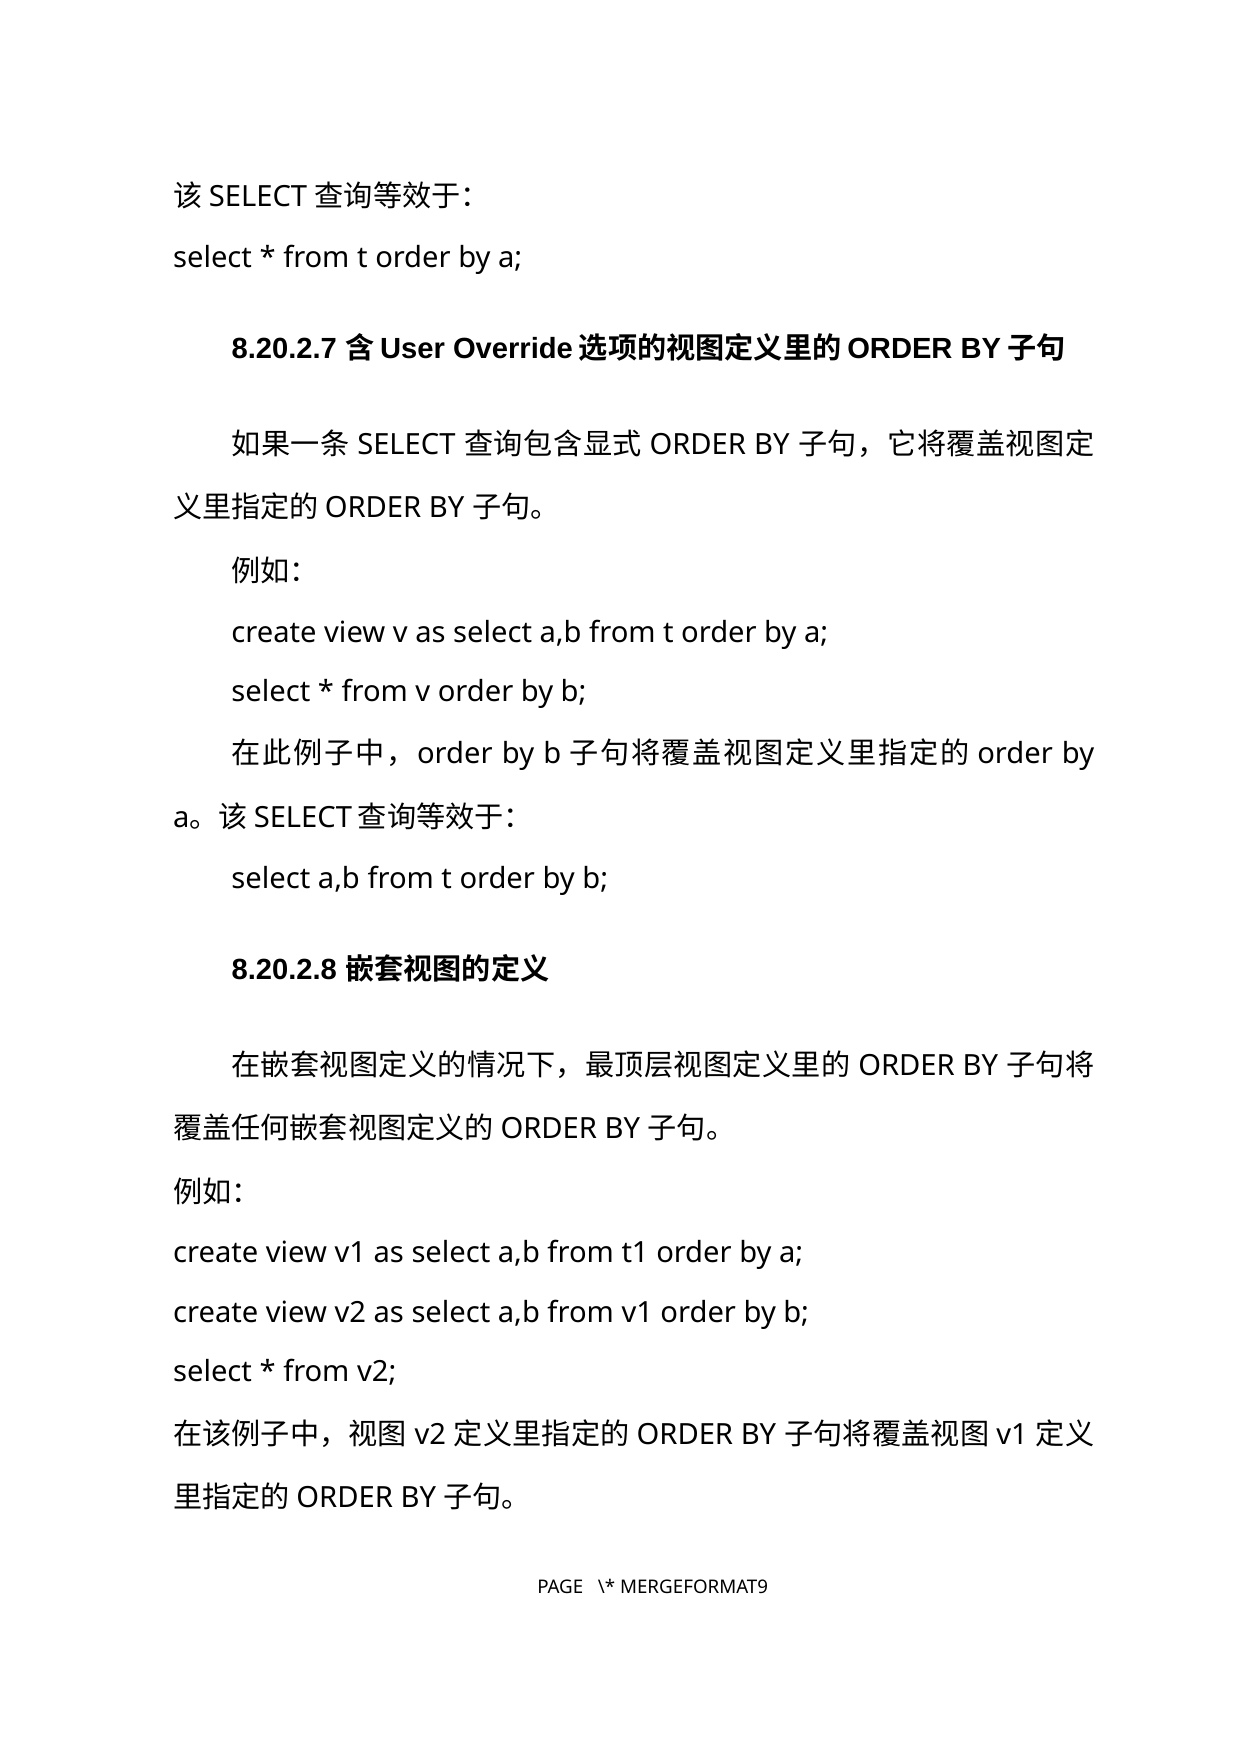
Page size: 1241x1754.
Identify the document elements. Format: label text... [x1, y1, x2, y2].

text create view v as select a,b from t order by a; [173, 611, 1094, 651]
text 例如： [173, 547, 1094, 590]
subtitle 8.20.2.8 嵌套视图的定义 [173, 946, 1094, 988]
text create view v2 as select a,b from v1 order by b; [173, 1291, 1094, 1331]
text create view v1 as select a,b from t1 order by a; [173, 1232, 1094, 1271]
text 例如： [173, 1168, 1094, 1211]
text 在此例子中，order by b子句将覆盖视图定义里指定的order by a。该SELECT查询等效于： [173, 730, 1094, 836]
text select * from t order by a; [173, 236, 1094, 276]
text select a,b from t order by b; [173, 857, 1094, 897]
subtitle 8.20.2.7 含User Override选项的视图定义里的ORDER BY子句 [173, 324, 1094, 367]
text select * from v2; [173, 1351, 1094, 1390]
text 在该例子中，视图 v2 定义里指定的 ORDER BY 子句将覆盖视图 v1 定义里指定的 ORDER BY 子句。 [173, 1410, 1094, 1516]
text select * from v order by b; [173, 670, 1094, 710]
text 该 SELECT 查询等效于： [173, 172, 1094, 215]
text 在嵌套视图定义的情况下，最顶层视图定义里的 ORDER BY 子句将覆盖任何嵌套视图定义的 ORDER BY 子句。 [173, 1041, 1094, 1147]
text 如果一条 SELECT 查询包含显式 ORDER BY 子句，它将覆盖视图定义里指定的ORDER BY 子句。 [173, 420, 1094, 526]
